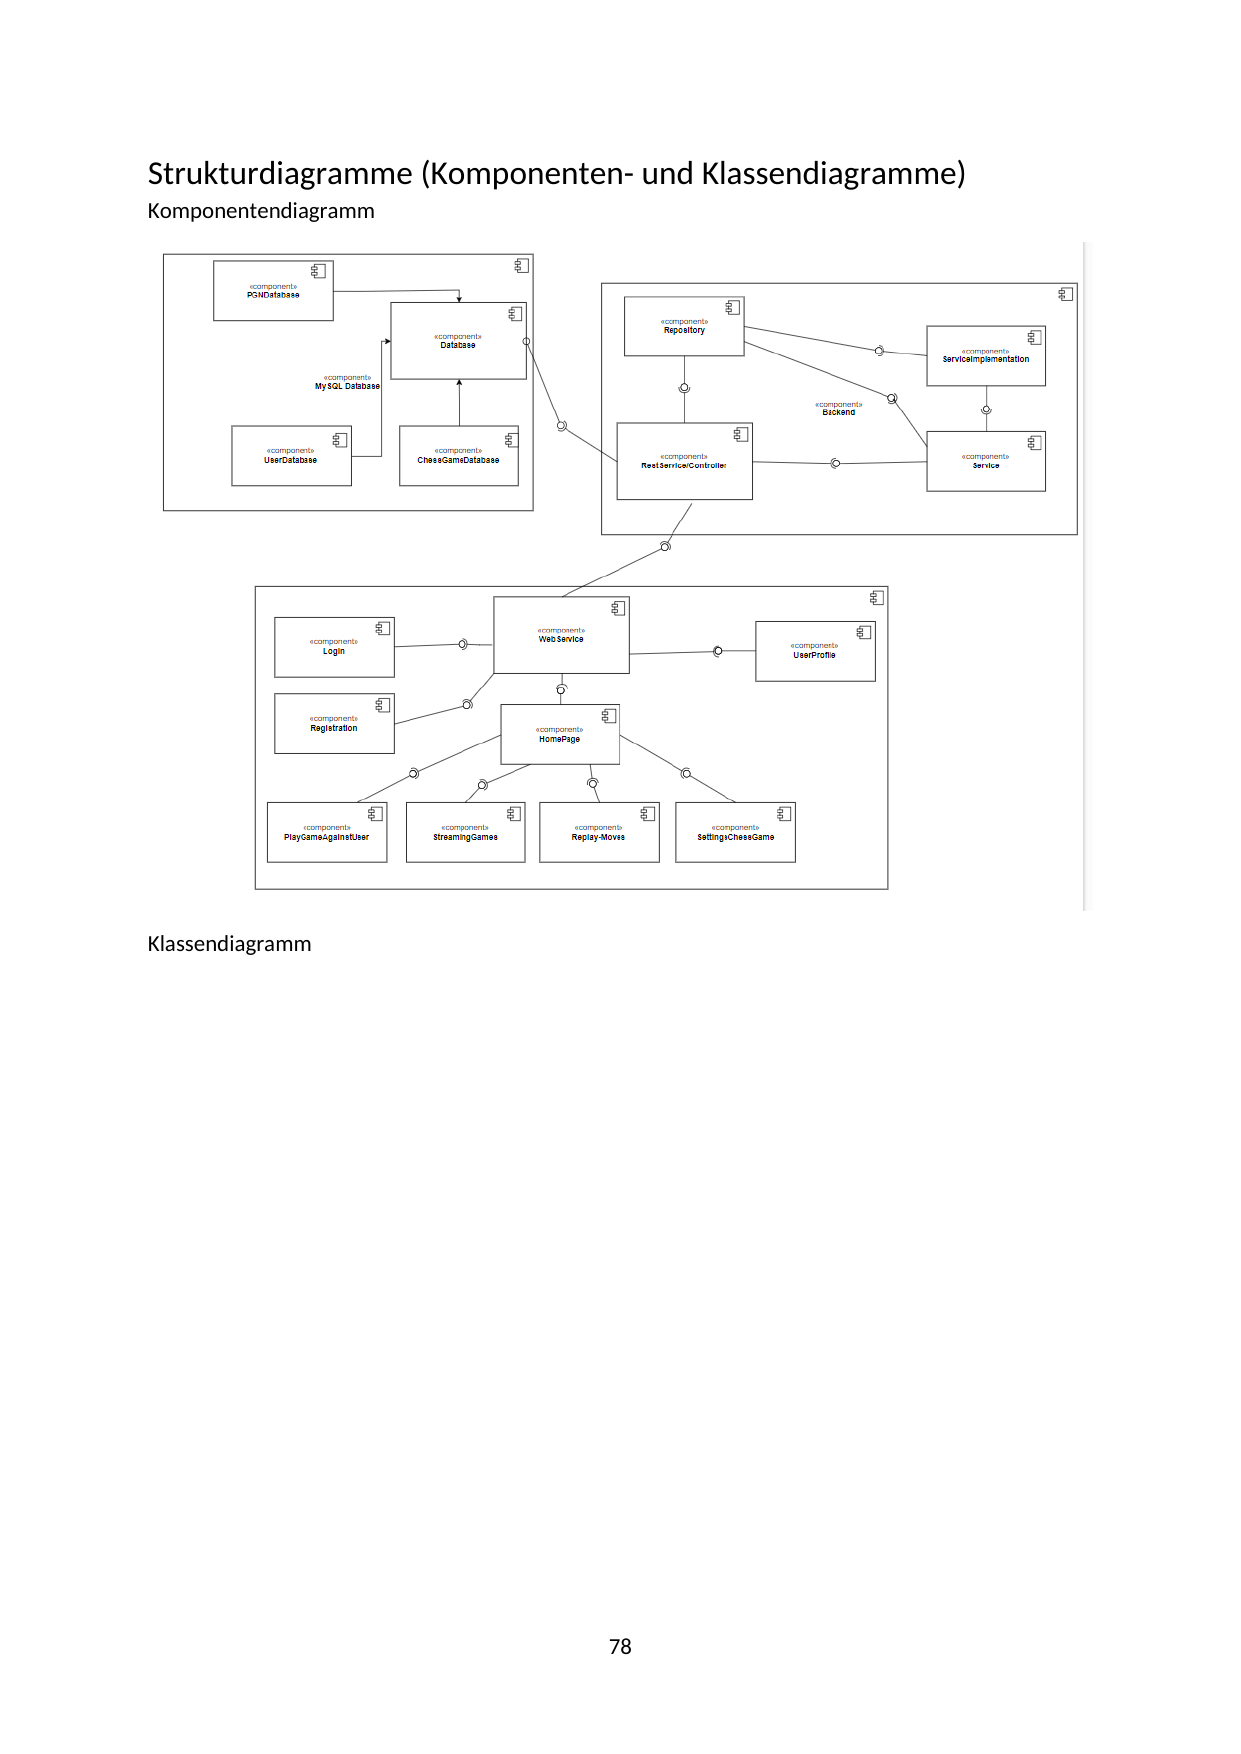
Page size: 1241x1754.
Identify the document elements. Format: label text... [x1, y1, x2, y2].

subtitle Strukturdiagramme (Komponenten- und Klassendiagramme) [148, 152, 1093, 192]
text Klassendiagramm [148, 929, 1093, 957]
picture [147, 242, 1093, 911]
text Komponentendiagramm [148, 196, 1093, 224]
